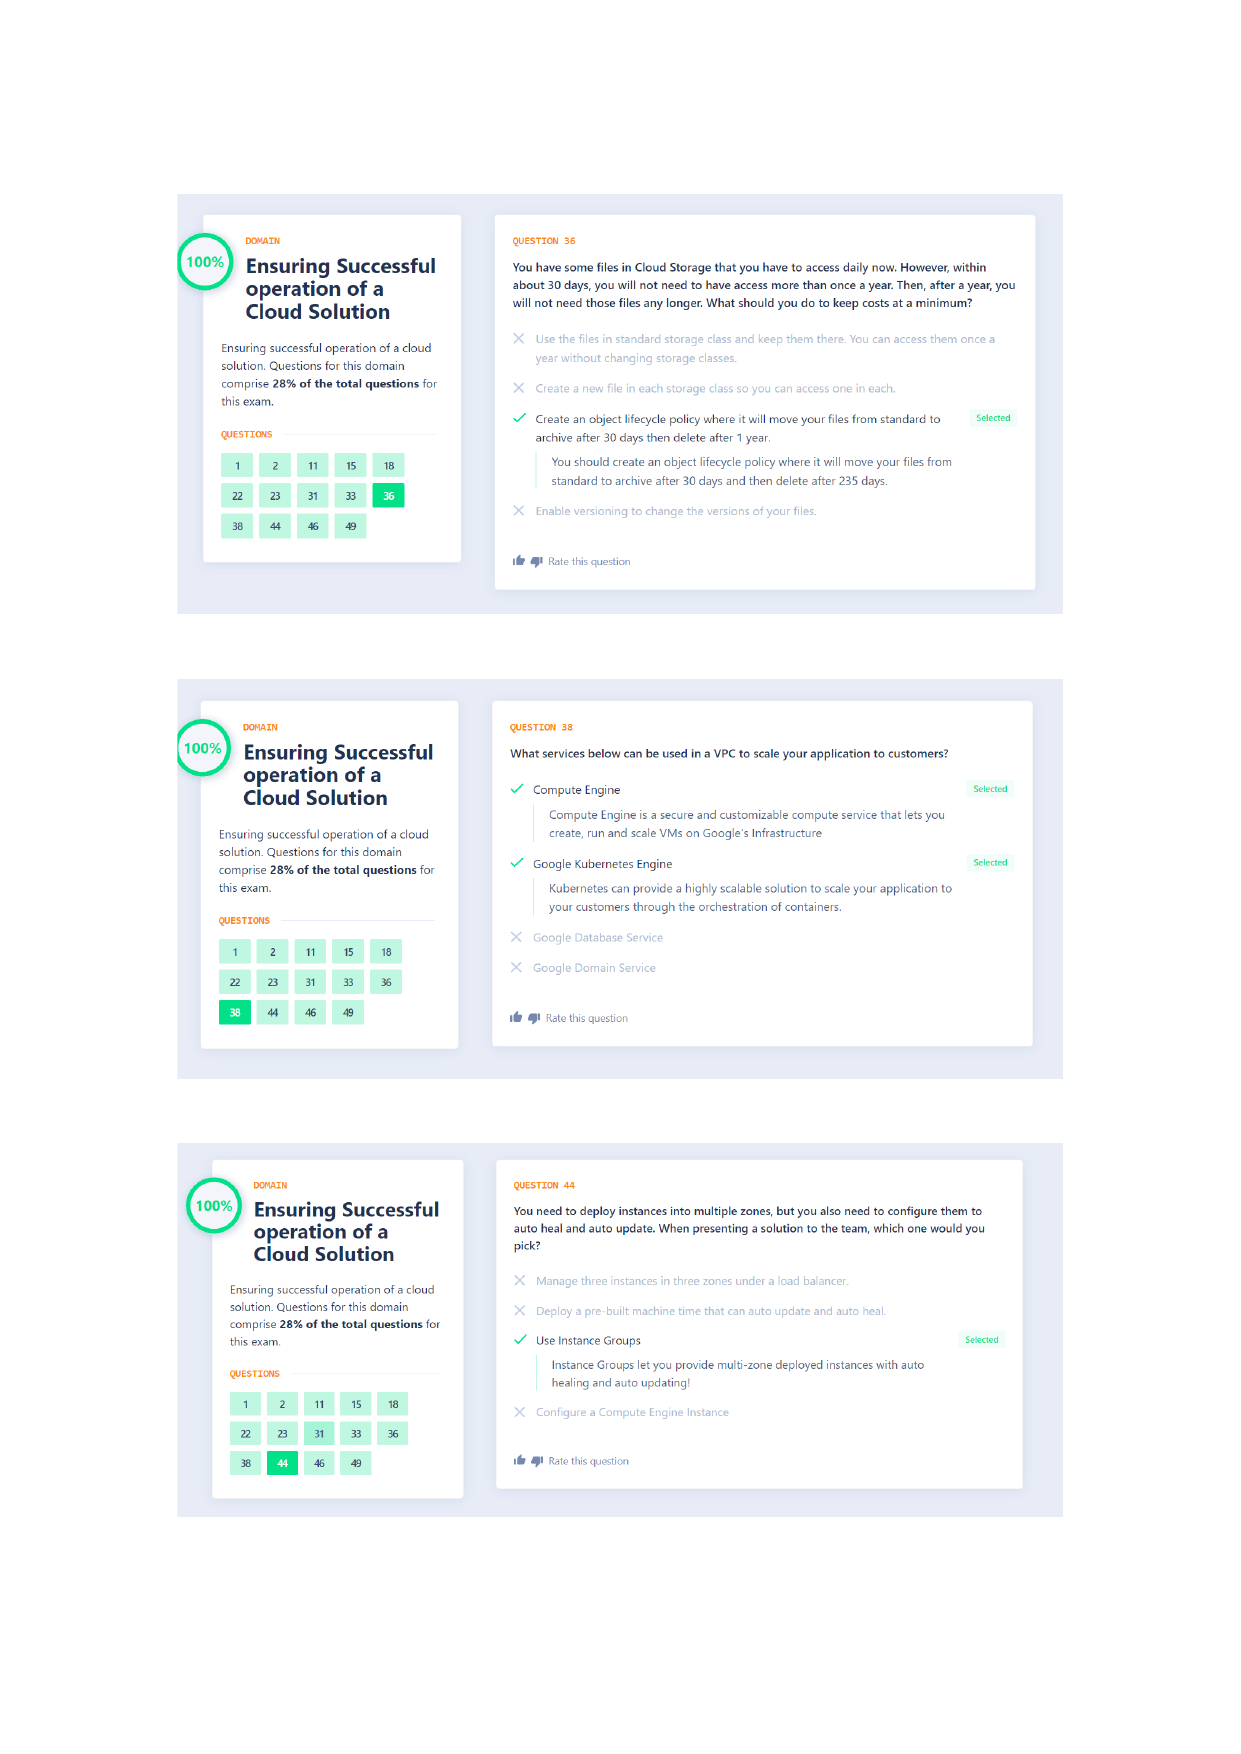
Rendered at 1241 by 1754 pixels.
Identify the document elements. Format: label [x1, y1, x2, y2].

picture [177, 194, 1063, 614]
picture [177, 679, 1063, 1079]
picture [177, 1143, 1063, 1517]
